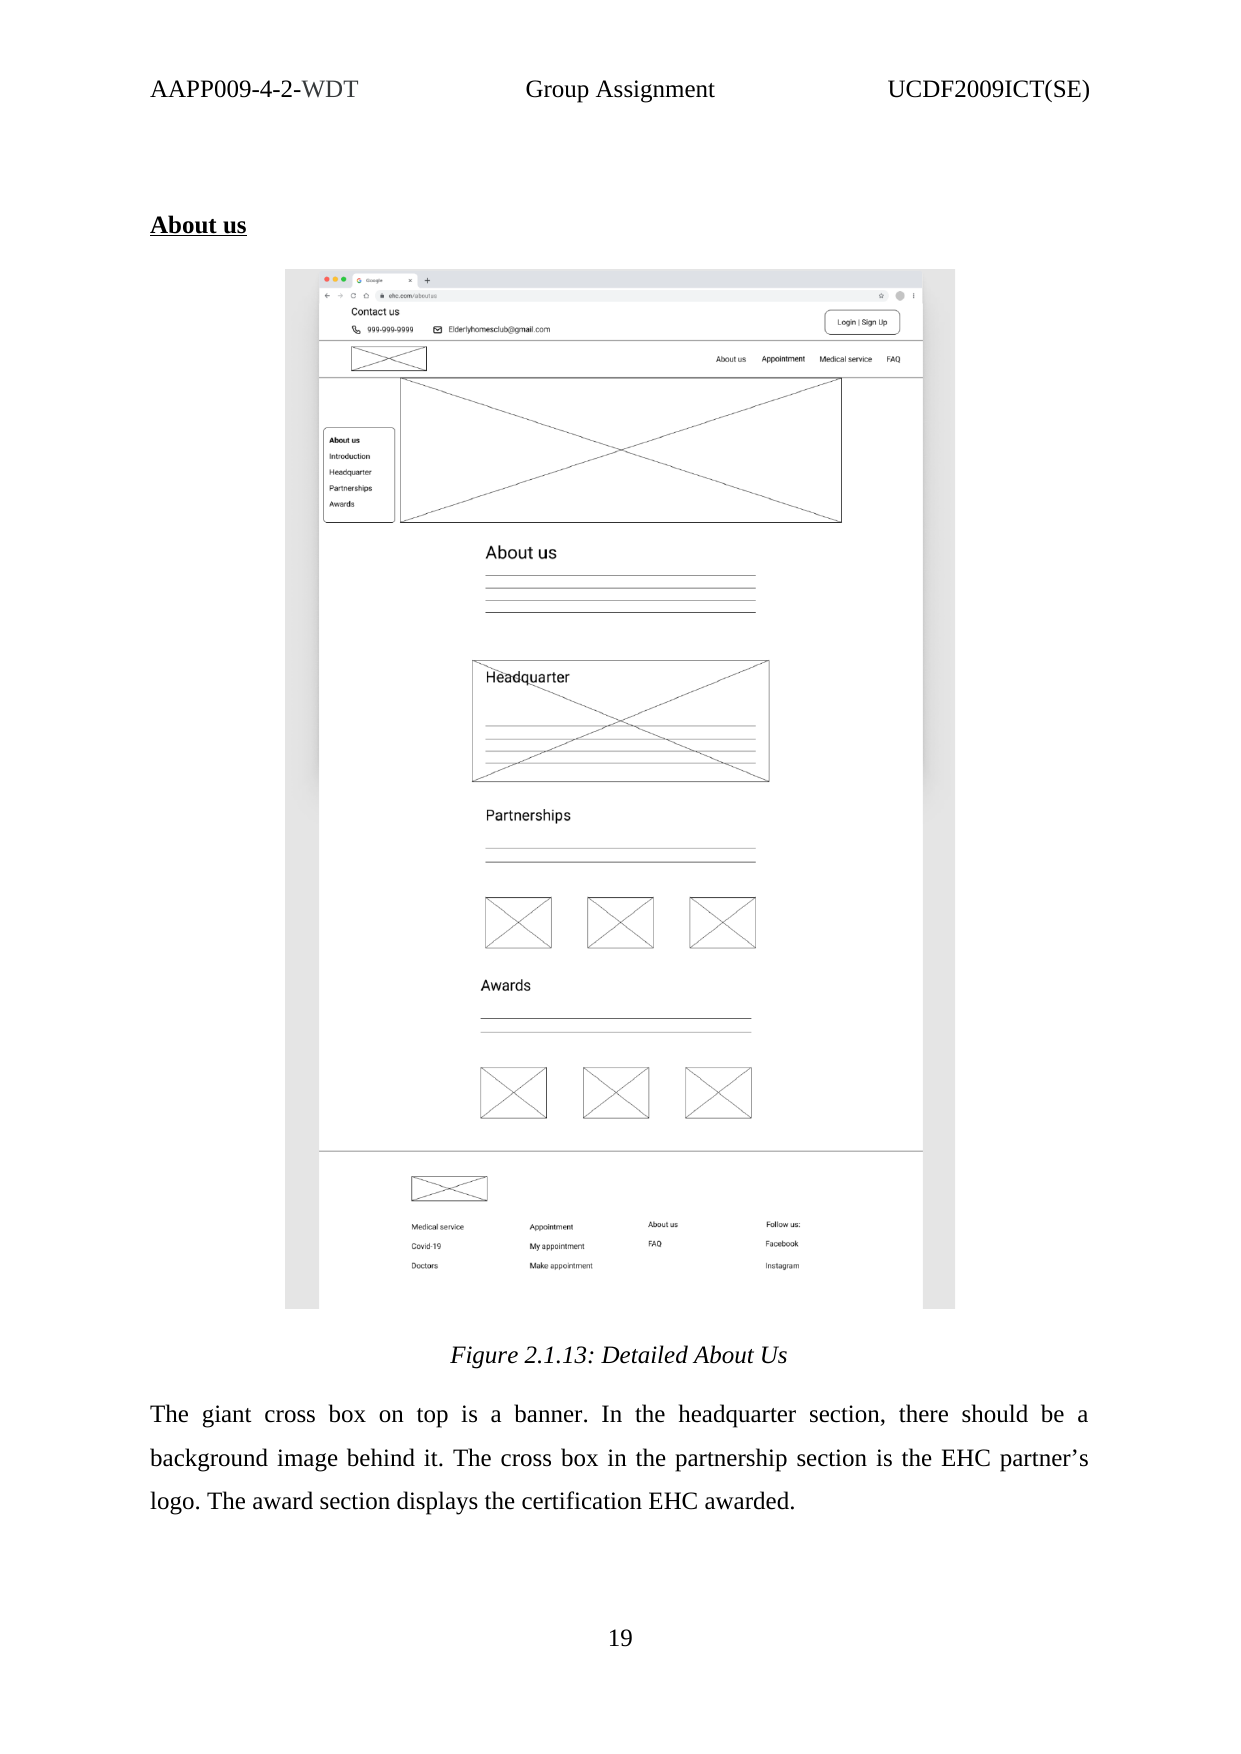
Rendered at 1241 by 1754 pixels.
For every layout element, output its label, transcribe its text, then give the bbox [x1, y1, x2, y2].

text About us [150, 210, 1090, 238]
picture [285, 269, 956, 1309]
text The giant cross box on top is a banner. In the headquarter section, there should be a background image behind it. The cross box in the partnership section is the EHC partner’s logo. The award section displays the certification EHC awarded. [150, 1399, 1090, 1514]
text Figure 2.1.13: Detailed About Us [150, 1340, 1090, 1368]
